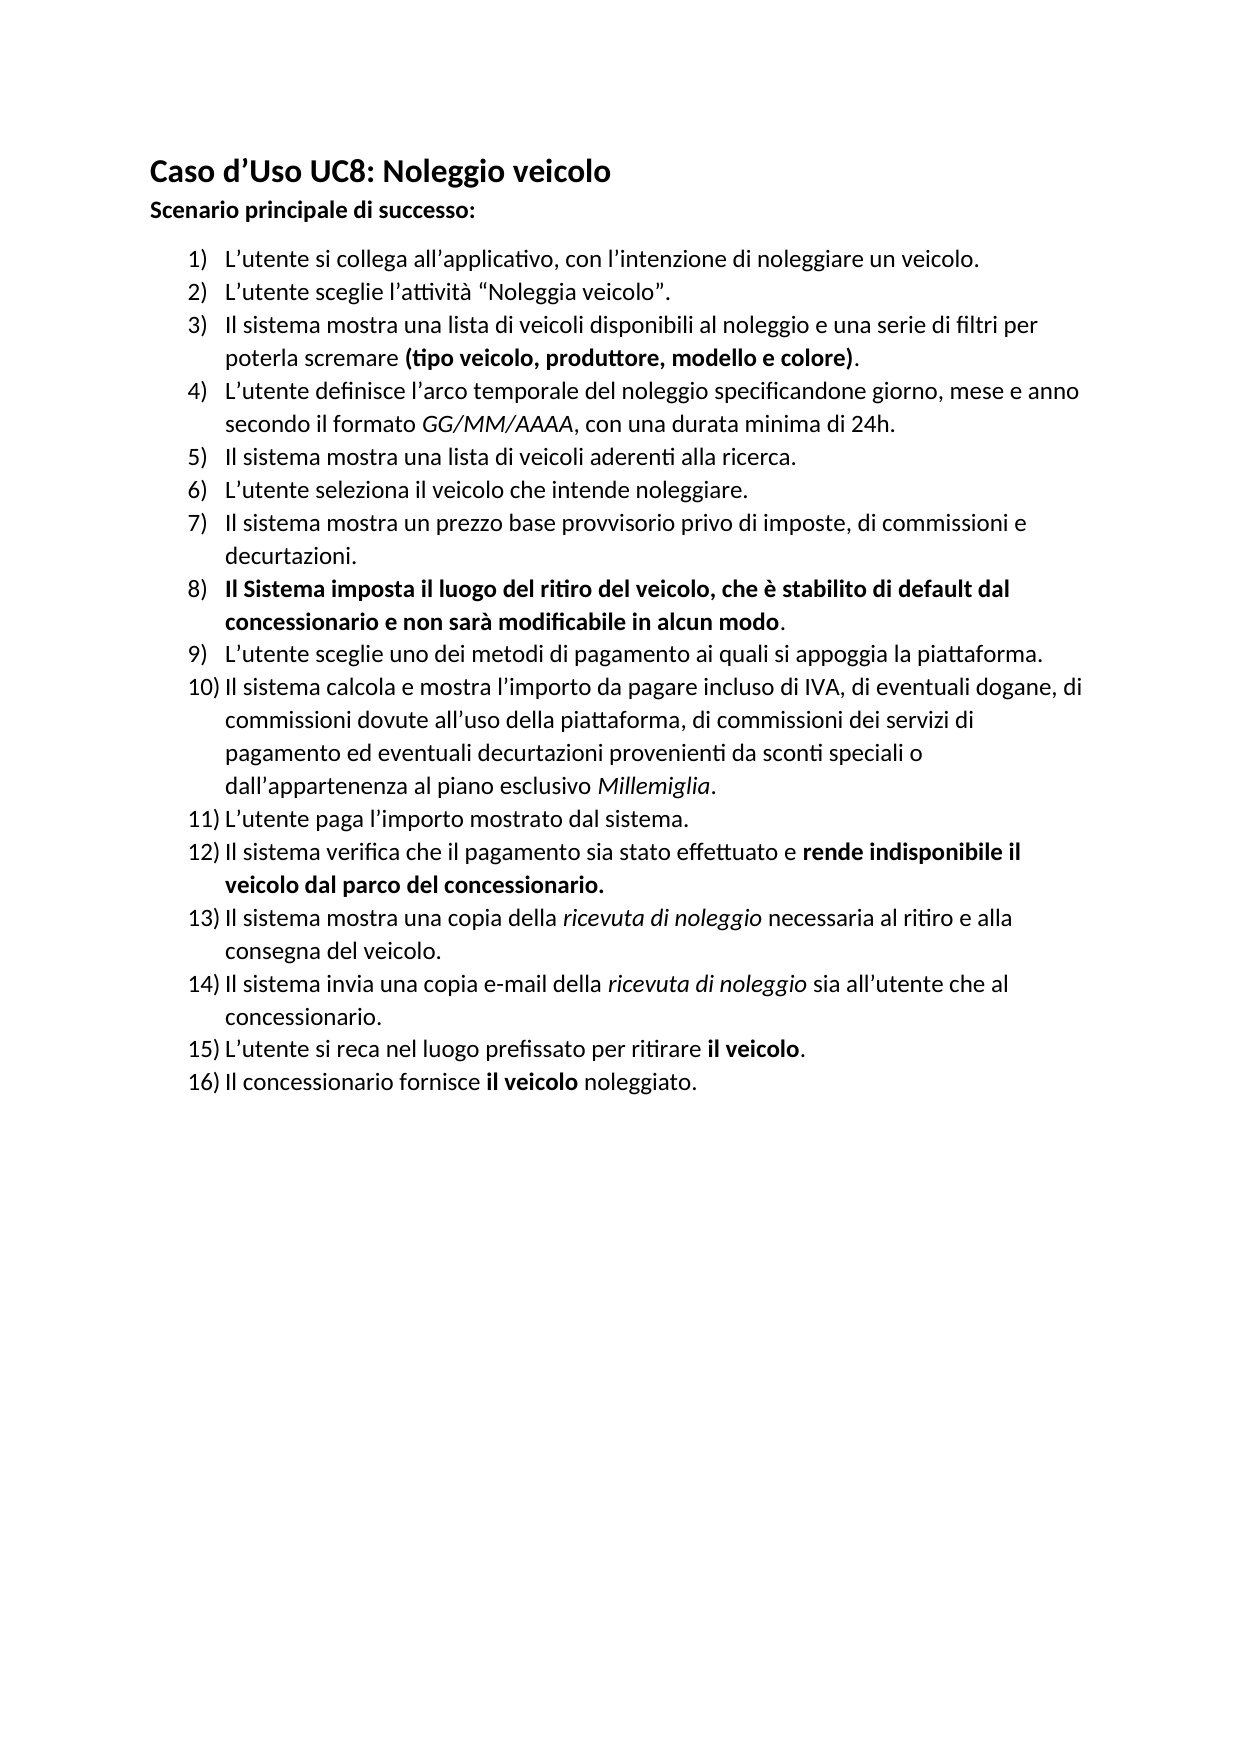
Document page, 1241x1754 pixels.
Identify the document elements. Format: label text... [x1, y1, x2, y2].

subtitle Caso d’Uso UC8: Noleggio veicolo [150, 150, 1090, 191]
list L’utente seleziona il veicolo che intende noleggiare. [187, 474, 1090, 504]
list Il sistema mostra una lista di veicoli disponibili al noleggio e una serie di filtri per poterla scremare (tipo veicolo, produttore, modello e colore). [187, 309, 1090, 373]
list L’utente sceglie l’attività “Noleggia veicolo”. [187, 276, 1090, 307]
list Il sistema calcola e mostra l’importo da pagare incluso di IVA, di eventuali dogane, di commissioni dovute all’uso della piattaforma, di commissioni dei servizi di pagamento ed eventuali decurtazioni provenienti da sconti speciali o dall’appartenenza al piano esclusivo Millemiglia. [187, 671, 1090, 801]
list L’utente si collega all’applicativo, con l’intenzione di noleggiare un veicolo. [187, 243, 1090, 274]
list L’utente paga l’importo mostrato dal sistema. [187, 803, 1090, 834]
list L’utente sceglie uno dei metodi di pagamento ai quali si appoggia la piattaforma. [187, 638, 1090, 669]
list Il Sistema imposta il luogo del ritiro del veicolo, che è stabilito di default dal concessionario e non sarà modificabile in alcun modo. [187, 573, 1090, 636]
list Il sistema mostra una lista di veicoli aderenti alla ricerca. [187, 441, 1090, 472]
list L’utente definisce l’arco temporale del noleggio specificandone giorno, mese e anno secondo il formato GG/MM/AAAA, con una durata minima di 24h. [187, 375, 1090, 439]
text Scenario principale di successo: [150, 194, 1090, 224]
list Il concessionario fornisce il veicolo noleggiato. [187, 1066, 1090, 1097]
list Il sistema mostra un prezzo base provvisorio privo di imposte, di commissioni e decurtazioni. [187, 507, 1090, 570]
list Il sistema mostra una copia della ricevuta di noleggio necessaria al ritiro e alla consegna del veicolo. [187, 902, 1090, 965]
list Il sistema invia una copia e-mail della ricevuta di noleggio sia all’utente che al concessionario. [187, 968, 1090, 1031]
list Il sistema verifica che il pagamento sia stato effettuato e rende indisponibile il veicolo dal parco del concessionario. [187, 836, 1090, 899]
list L’utente si reca nel luogo prefissato per ritirare il veicolo. [187, 1033, 1090, 1064]
